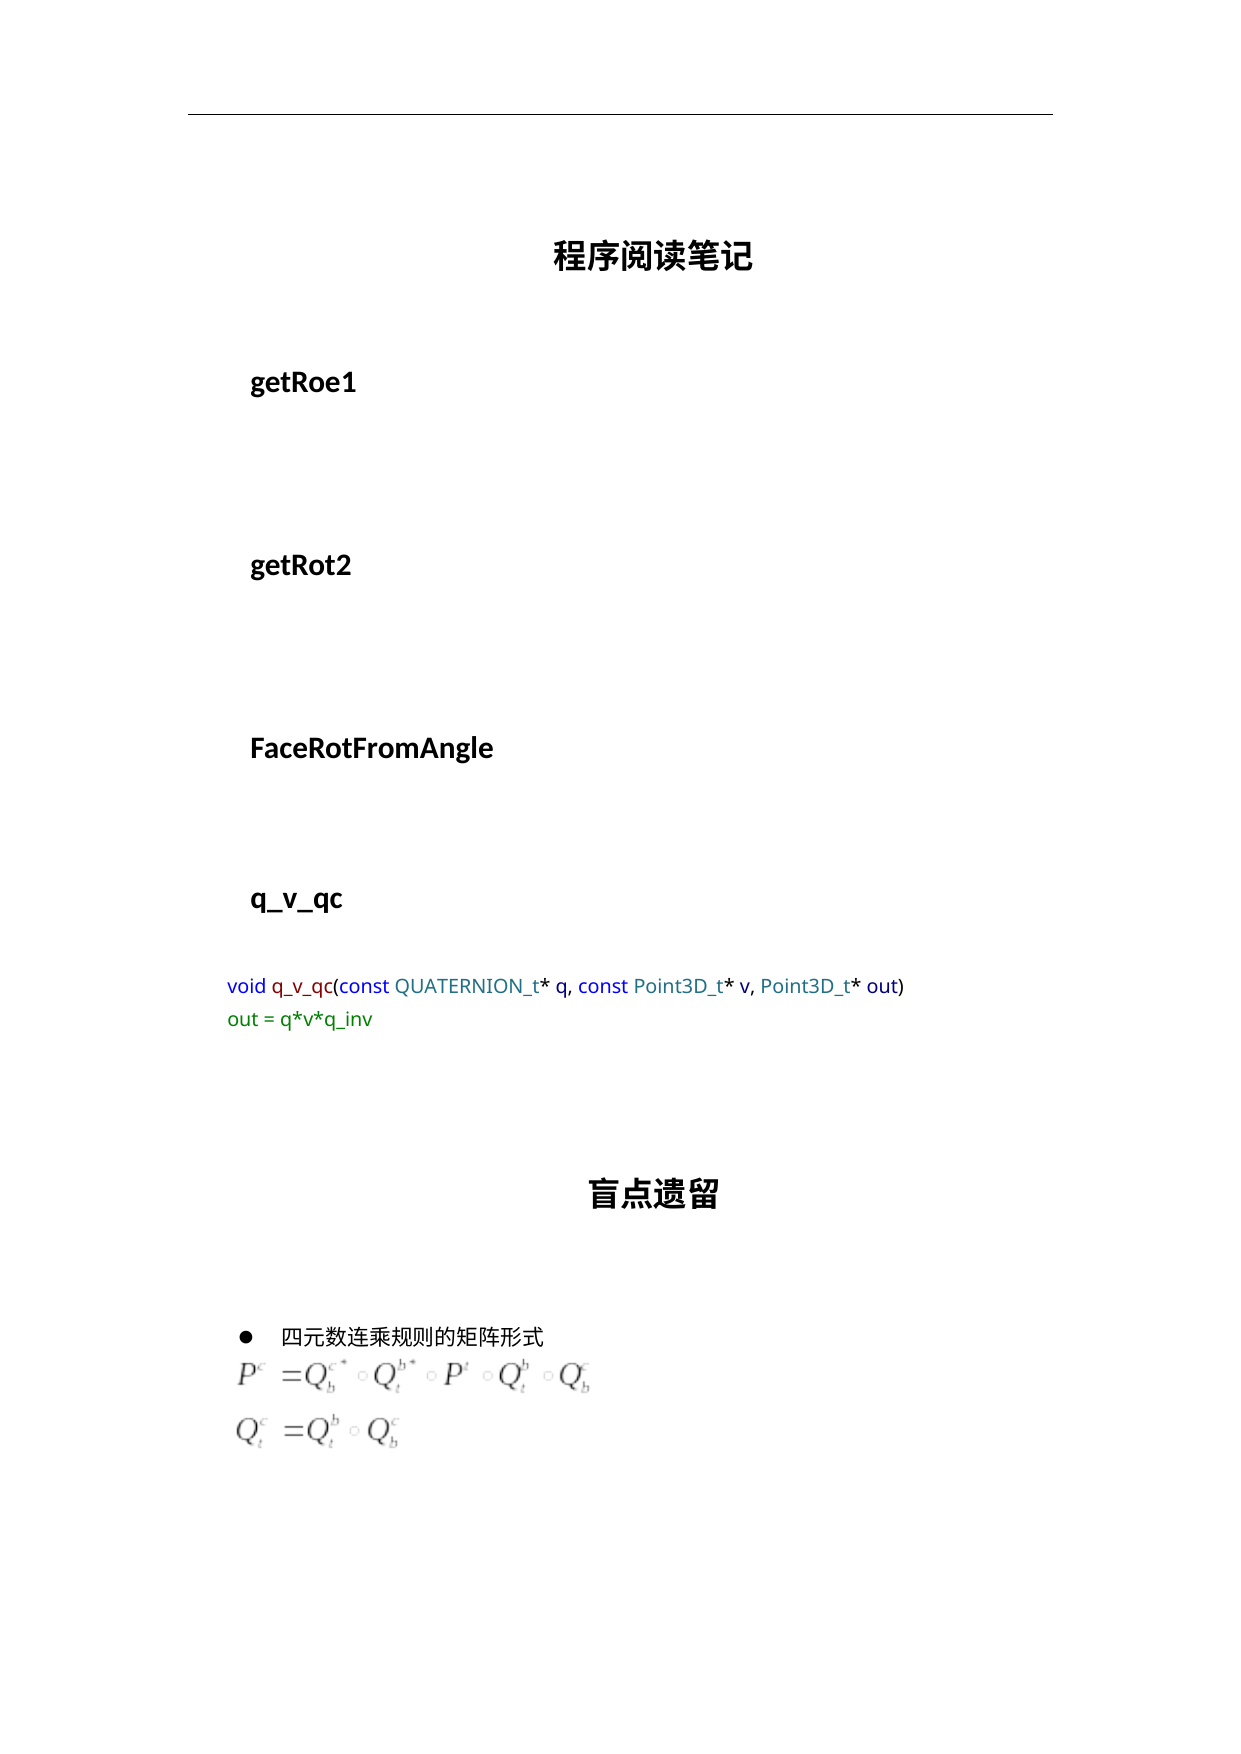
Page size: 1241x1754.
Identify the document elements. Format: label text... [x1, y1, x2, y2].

text out = q*v*q_inv [187, 1002, 1053, 1035]
subtitle q_v_qc [187, 865, 1053, 930]
subtitle getRoe1 [187, 349, 1053, 414]
subtitle FaceRotFromAngle [187, 714, 1053, 779]
list 四元数连乘规则的矩阵形式 [238, 1319, 1053, 1352]
subtitle 程序阅读笔记 [187, 222, 1053, 287]
text void q_v_qc(const QUATERNION_t* q, const Point3D_t* v, Point3D_t* out) [187, 970, 1053, 1002]
subtitle 盲点遗留 [187, 1159, 1053, 1224]
subtitle getRot2 [187, 532, 1053, 597]
